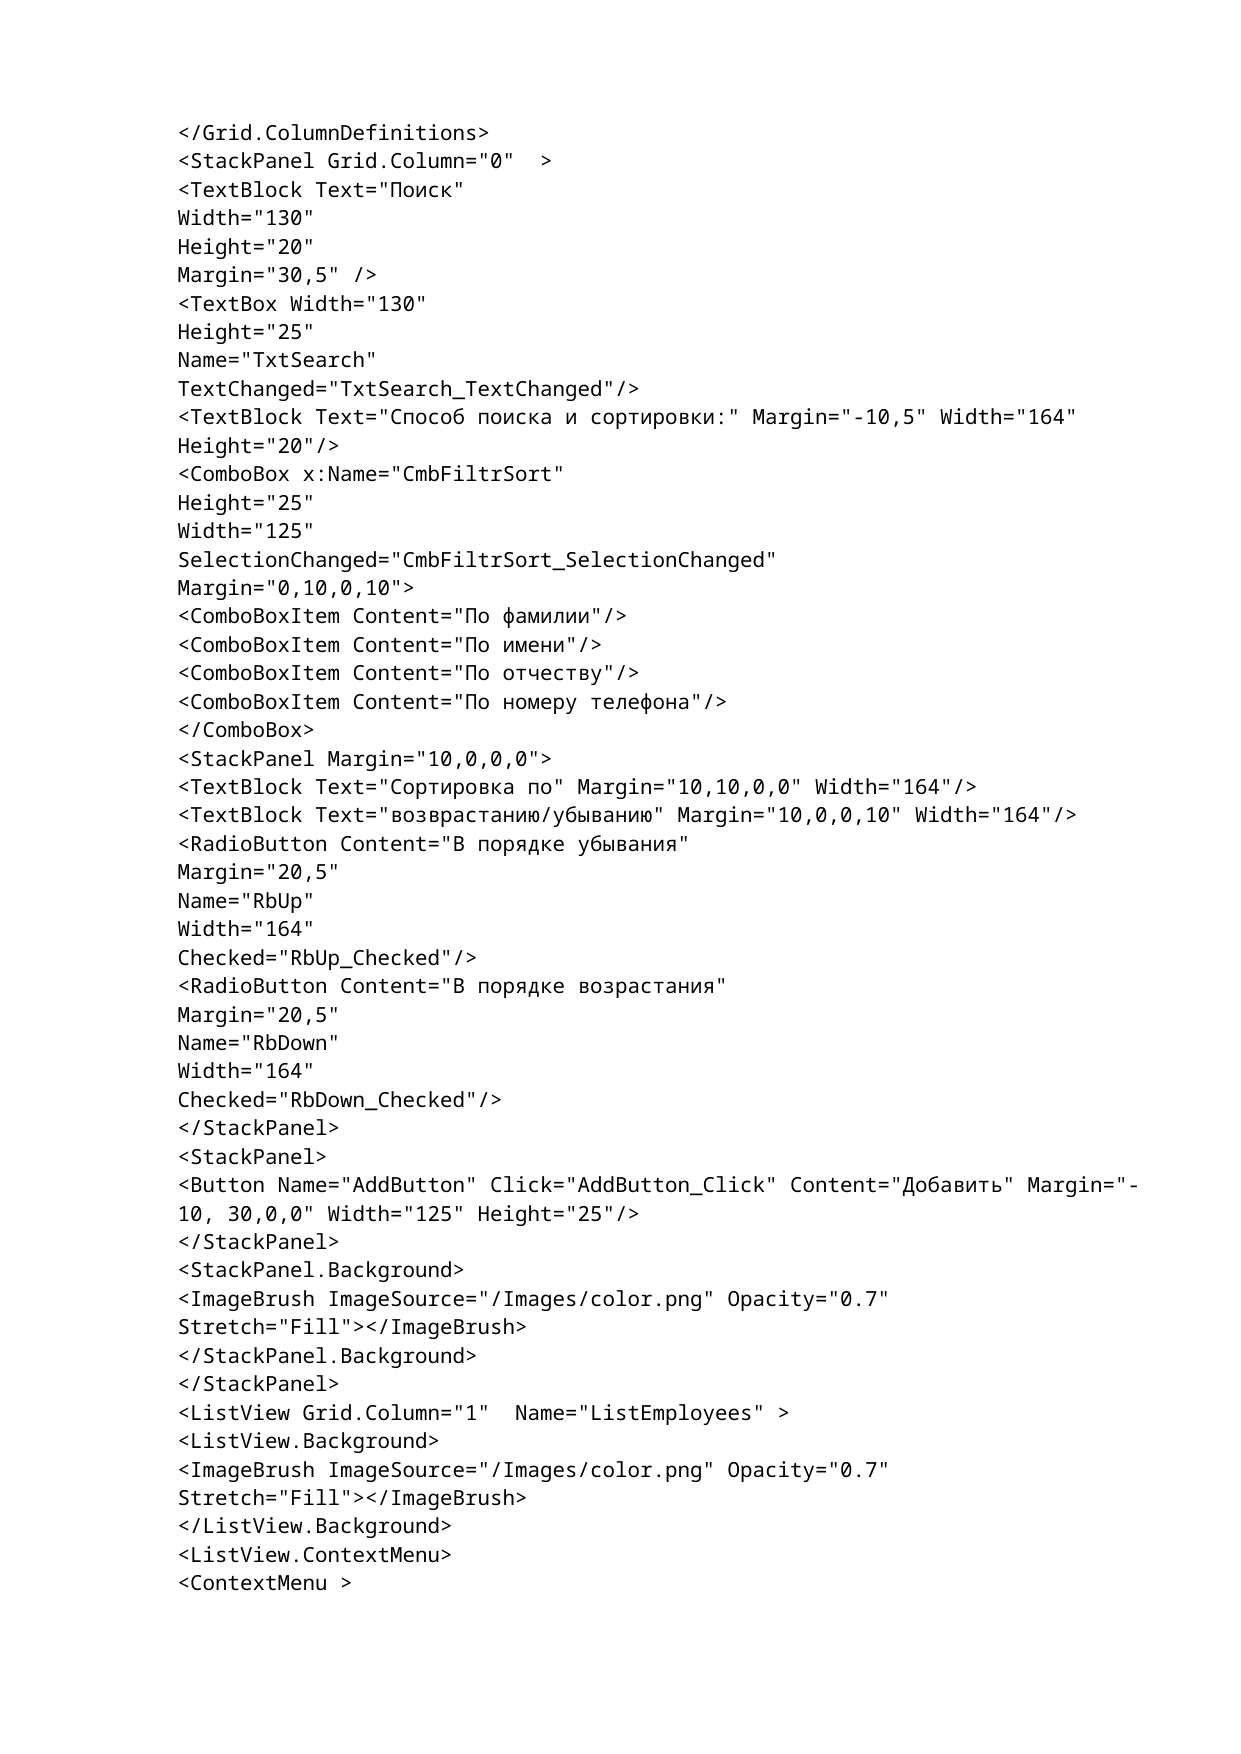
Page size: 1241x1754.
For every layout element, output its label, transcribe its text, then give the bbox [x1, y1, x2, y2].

text <ComboBoxItem Content="По отчеству"/> [177, 658, 1152, 687]
text <TextBlock Text="Сортировка по" Margin="10,10,0,0" Width="164"/> [177, 772, 1152, 801]
text Margin="20,5" [177, 857, 1152, 886]
text Height="25" [177, 317, 1152, 346]
text <TextBlock Text="Способ поиска и сортировки:" Margin="-10,5" Width="164" [177, 402, 1152, 431]
text Margin="20,5" [177, 1000, 1152, 1028]
text Name="RbUp" [177, 886, 1152, 914]
text Width="164" [177, 914, 1152, 943]
text <RadioButton Content="В порядке возрастания" [177, 971, 1152, 1000]
text Checked="RbDown_Checked"/> [177, 1085, 1152, 1113]
text <RadioButton Content="В порядке убывания" [177, 829, 1152, 857]
text <ComboBoxItem Content="По фамилии"/> [177, 602, 1152, 630]
text <ComboBox x:Name="CmbFiltrSort" [177, 459, 1152, 488]
text Checked="RbUp_Checked"/> [177, 943, 1152, 971]
text <StackPanel.Background> [177, 1256, 1152, 1284]
text <StackPanel Grid.Column="0" > [177, 147, 1152, 175]
text <ListView.ContextMenu> [177, 1540, 1152, 1568]
text </ComboBox> [177, 715, 1152, 744]
text </StackPanel> [177, 1227, 1152, 1256]
text </StackPanel.Background> [177, 1341, 1152, 1369]
text Height="25" [177, 488, 1152, 516]
text <ContextMenu > [177, 1568, 1152, 1597]
text <Button Name="AddButton" Click="AddButton_Click" Content="Добавить" Margin="-10, 30,0,0" Width="125" Height="25"/> [177, 1170, 1152, 1227]
text </ListView.Background> [177, 1512, 1152, 1540]
text Height="20"/> [177, 431, 1152, 459]
text <StackPanel Margin="10,0,0,0"> [177, 744, 1152, 772]
text <ComboBoxItem Content="По имени"/> [177, 630, 1152, 658]
text <TextBox Width="130" [177, 289, 1152, 317]
text <ListView.Background> [177, 1426, 1152, 1455]
text Name="TxtSearch" [177, 346, 1152, 374]
text Width="130" [177, 203, 1152, 232]
text </Grid.ColumnDefinitions> [177, 118, 1152, 147]
text <ListView Grid.Column="1" Name="ListEmployees" > [177, 1398, 1152, 1426]
text <ImageBrush ImageSource="/Images/color.png" Opacity="0.7" Stretch="Fill"></ImageBrush> [177, 1455, 1152, 1512]
text <TextBlock Text="Поиск" [177, 175, 1152, 203]
text <StackPanel> [177, 1142, 1152, 1170]
text SelectionChanged="CmbFiltrSort_SelectionChanged" [177, 545, 1152, 573]
text <TextBlock Text="возврастанию/убыванию" Margin="10,0,0,10" Width="164"/> [177, 801, 1152, 829]
text Margin="30,5" /> [177, 260, 1152, 289]
text TextChanged="TxtSearch_TextChanged"/> [177, 374, 1152, 402]
text Width="164" [177, 1057, 1152, 1085]
text Name="RbDown" [177, 1028, 1152, 1057]
text </StackPanel> [177, 1369, 1152, 1398]
text Width="125" [177, 516, 1152, 545]
text </StackPanel> [177, 1113, 1152, 1142]
text <ComboBoxItem Content="По номеру телефона"/> [177, 687, 1152, 715]
text Height="20" [177, 232, 1152, 260]
text <ImageBrush ImageSource="/Images/color.png" Opacity="0.7" Stretch="Fill"></ImageBrush> [177, 1284, 1152, 1341]
text Margin="0,10,0,10"> [177, 573, 1152, 602]
